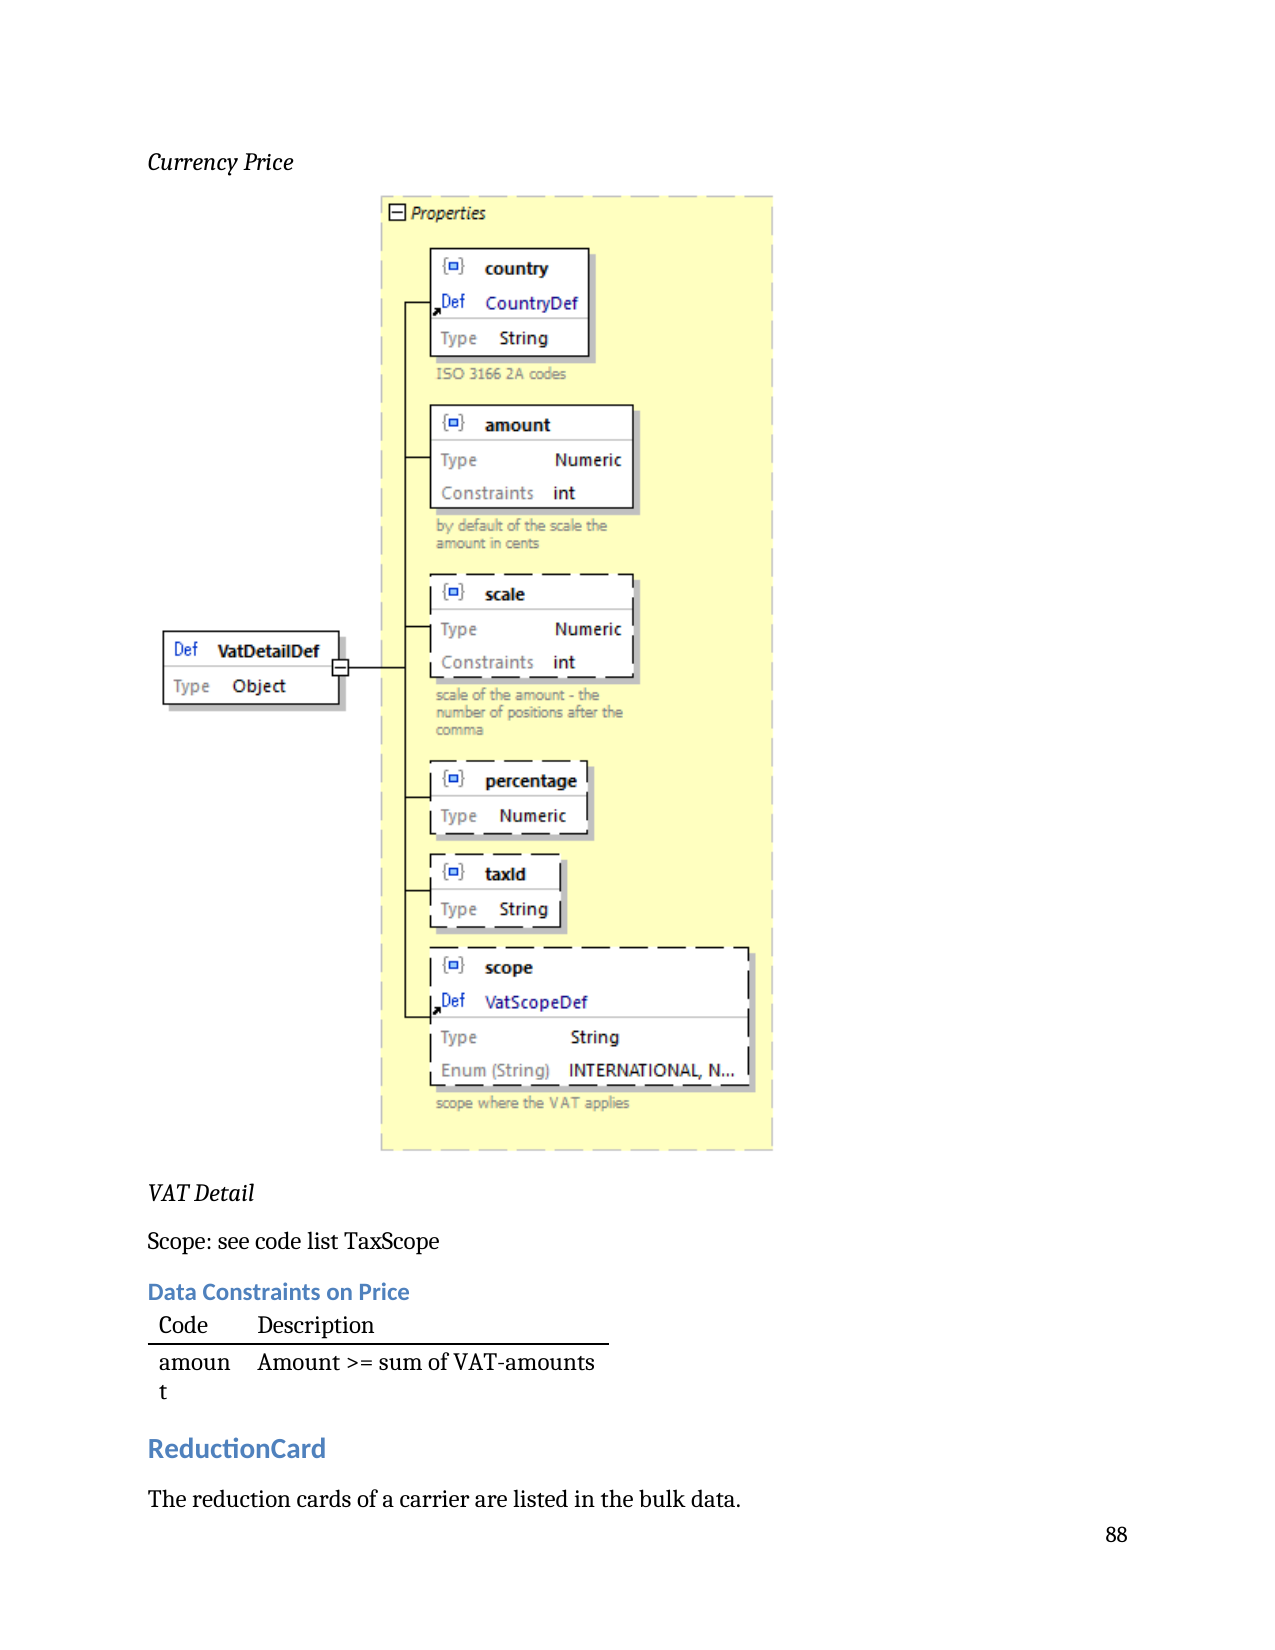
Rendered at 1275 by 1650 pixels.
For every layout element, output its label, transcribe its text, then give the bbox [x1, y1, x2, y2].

picture [147, 188, 789, 1159]
text The reduction cards of a carrier are listed in the bulk data. [148, 1485, 1127, 1513]
subtitle ReductionCard [148, 1430, 1127, 1466]
text Scope: see code list TaxScope [148, 1227, 1127, 1255]
text VAT Detail [148, 1179, 1127, 1208]
text Currency Price [148, 148, 1127, 176]
subtitle Data Constraints on Price [148, 1276, 1127, 1307]
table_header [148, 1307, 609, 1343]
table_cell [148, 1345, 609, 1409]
